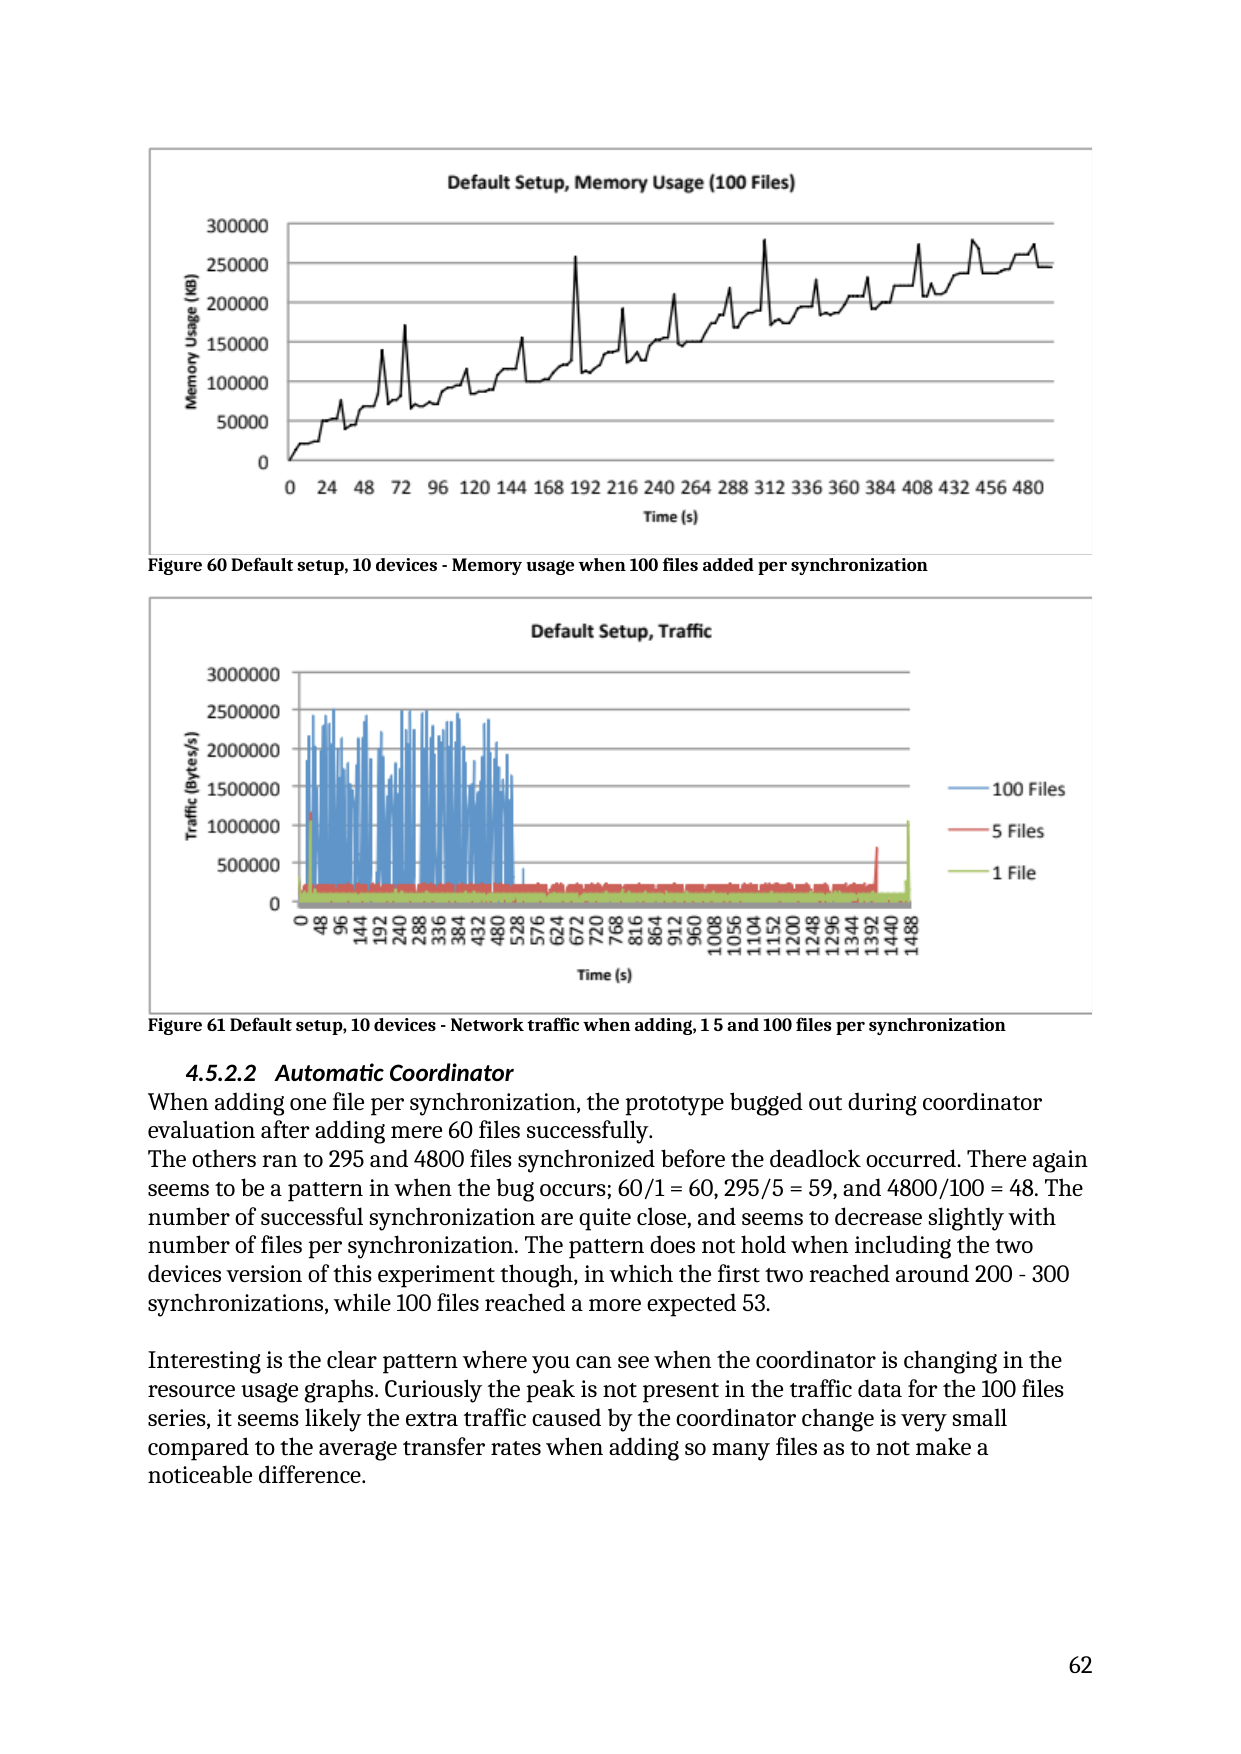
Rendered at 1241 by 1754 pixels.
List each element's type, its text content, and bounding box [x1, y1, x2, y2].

text Figure 61 Default setup, 10 devices - Network traffic when adding, 1 5 and 100 files per synchronization [148, 1015, 1092, 1036]
subtitle Automatic Coordinator [185, 1057, 1092, 1087]
text Interesting is the clear pattern where you can see when the coordinator is changing in the resource usage graphs. Curiously the peak is not present in the traffic data for the 100 files series, it seems likely the extra traffic caused by the coordinator change is very small compared to the average transfer rates when adding so many files as to not make a noticeable difference. [148, 1346, 1092, 1490]
text Figure 60 Default setup, 10 devices - Memory usage when 100 files added per synchronization [148, 555, 1092, 576]
text The others ran to 295 and 4800 files synchronized before the deadlock occurred. There again seems to be a pattern in when the bug occurs; 60/1 = 60, 295/5 = 59, and 4800/100 = 48. The number of successful synchronization are quite close, and seems to decrease slightly with number of files per synchronization. The pattern does not hold when including the two devices version of this experiment though, in which the first two reached around 200 - 300 synchronizations, while 100 files reached a more expected 53. [148, 1145, 1092, 1317]
text When adding one file per synchronization, the prototype bugged out during coordinator evaluation after adding mere 60 files successfully. [148, 1087, 1092, 1145]
